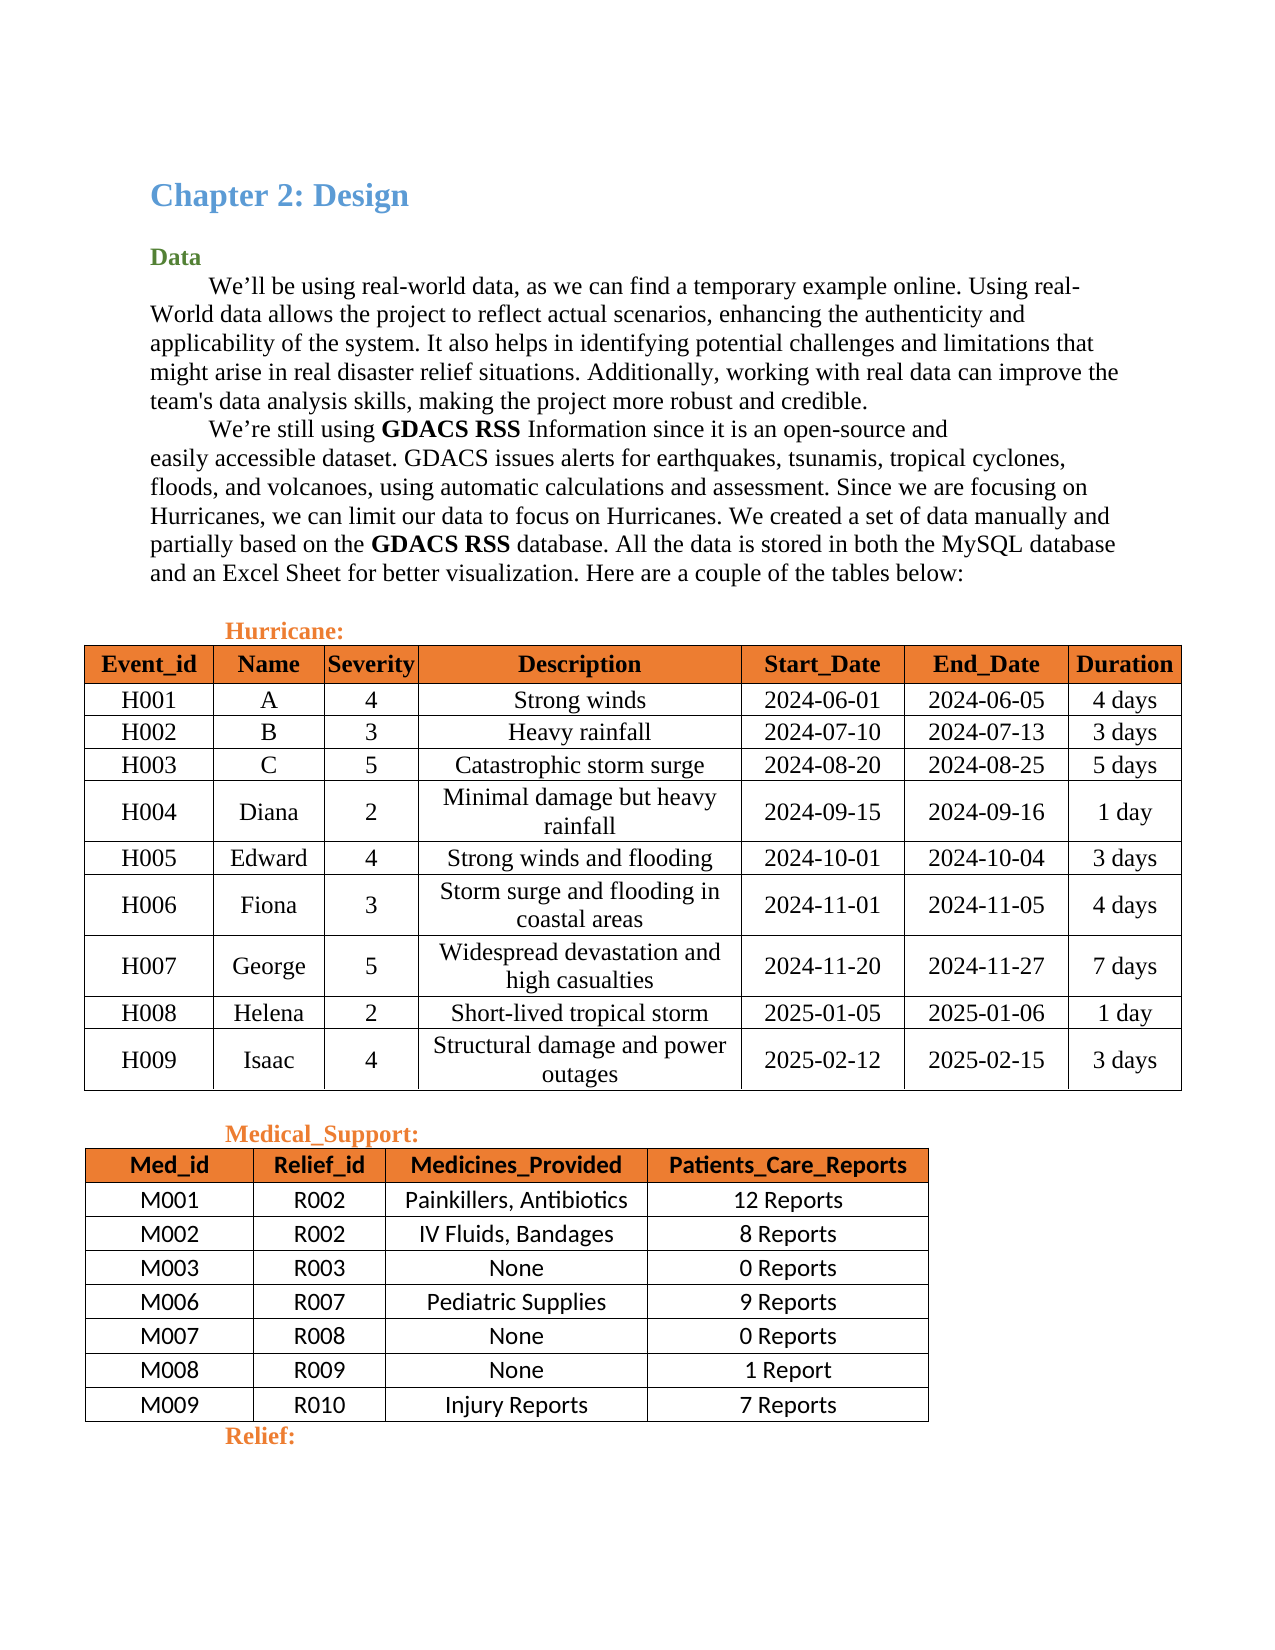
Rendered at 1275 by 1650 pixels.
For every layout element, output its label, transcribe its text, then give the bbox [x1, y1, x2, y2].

table_cell None [386, 1354, 647, 1387]
text applicability of the system. It also helps in identifying potential challenges and limitations that [150, 328, 1125, 357]
table_cell H001 [85, 684, 213, 715]
text Hurricane: [150, 616, 1125, 644]
table_cell 1 day [1069, 997, 1181, 1028]
table_cell 2024-07-10 [742, 716, 904, 748]
table_cell 2024-11-05 [905, 875, 1068, 935]
table_cell 0 Reports [648, 1319, 928, 1352]
table_cell Isaac [214, 1029, 324, 1089]
table_cell Structural damage and power outages [419, 1029, 741, 1089]
table_header Description [419, 646, 741, 683]
table_cell A [214, 684, 324, 715]
table_cell 2024-09-16 [905, 781, 1068, 841]
text World data allows the project to reflect actual scenarios, enhancing the authenticity and [150, 299, 1125, 328]
table_cell M006 [86, 1285, 253, 1318]
table_cell 2024-07-13 [905, 716, 1068, 748]
table_cell 12 Reports [648, 1183, 928, 1216]
table_cell Injury Reports [386, 1388, 647, 1421]
table_cell 2024-09-15 [742, 781, 904, 841]
table_cell Diana [214, 781, 324, 841]
table_cell R003 [254, 1251, 385, 1284]
text Medical_Support: [150, 1119, 1125, 1147]
table_cell H002 [85, 716, 213, 748]
table_cell 5 days [1069, 749, 1181, 780]
table_cell IV Fluids, Bandages [386, 1217, 647, 1250]
table_cell 2024-08-20 [742, 749, 904, 780]
table_header Severity [325, 646, 418, 683]
table_cell 2025-02-15 [905, 1029, 1068, 1089]
table_cell M007 [86, 1319, 253, 1352]
table_cell Strong winds [419, 684, 741, 715]
table_cell 1 Report [648, 1354, 928, 1387]
table_cell 2 [325, 781, 418, 841]
table_cell None [386, 1319, 647, 1352]
table_cell 5 [325, 936, 418, 996]
table_cell None [386, 1251, 647, 1284]
table_cell 3 days [1069, 1029, 1181, 1089]
table_cell 3 days [1069, 842, 1181, 874]
text team's data analysis skills, making the project more robust and credible. [150, 386, 1125, 414]
table_cell Painkillers, Antibiotics [386, 1183, 647, 1216]
table_cell M009 [86, 1388, 253, 1421]
table_cell 2024-10-04 [905, 842, 1068, 874]
text We’re still using GDACS RSS Information since it is an open-source and [150, 414, 1125, 443]
table_cell 4 [325, 842, 418, 874]
table_cell H009 [85, 1029, 213, 1089]
table_cell 2024-11-27 [905, 936, 1068, 996]
table_cell R002 [254, 1217, 385, 1250]
table_cell 4 days [1069, 684, 1181, 715]
table_cell B [214, 716, 324, 748]
table_cell H005 [85, 842, 213, 874]
table_cell H006 [85, 875, 213, 935]
text easily accessible dataset. GDACS issues alerts for earthquakes, tsunamis, tropical cyclones, [150, 443, 1125, 472]
table_header Duration [1069, 646, 1181, 683]
table_header Med_id [86, 1149, 253, 1182]
table_cell 2024-06-01 [742, 684, 904, 715]
table_cell 7 Reports [648, 1388, 928, 1421]
subtitle Chapter 2: Design [150, 175, 1125, 213]
table_cell 2025-01-06 [905, 997, 1068, 1028]
table_cell 2024-08-25 [905, 749, 1068, 780]
table_cell 9 Reports [648, 1285, 928, 1318]
table_cell R008 [254, 1319, 385, 1352]
table_cell 7 days [1069, 936, 1181, 996]
table_cell H007 [85, 936, 213, 996]
table_cell Fiona [214, 875, 324, 935]
table_cell Heavy rainfall [419, 716, 741, 748]
table_cell M002 [86, 1217, 253, 1250]
text might arise in real disaster relief situations. Additionally, working with real data can improve the [150, 357, 1125, 386]
table_cell 2024-11-01 [742, 875, 904, 935]
table_cell 5 [325, 749, 418, 780]
table_cell 0 Reports [648, 1251, 928, 1284]
table_cell 4 [325, 684, 418, 715]
table_cell R010 [254, 1388, 385, 1421]
table_header Start_Date [742, 646, 904, 683]
table_cell H008 [85, 997, 213, 1028]
table_cell Helena [214, 997, 324, 1028]
table_cell H004 [85, 781, 213, 841]
table_cell 3 [325, 875, 418, 935]
table_header Relief_id [254, 1149, 385, 1182]
text Relief: [150, 1421, 1125, 1450]
table_cell 4 days [1069, 875, 1181, 935]
table_header Medicines_Provided [386, 1149, 647, 1182]
text floods, and volcanoes, using automatic calculations and assessment. Since we are focusing on Hurricanes, we can limit our data to focus on Hurricanes. We created a set of data manually and partially based on the GDACS RSS database. All the data is stored in both the MySQL database and an Excel Sheet for better visualization. Here are a couple of the tables below: [150, 472, 1125, 587]
table_cell Minimal damage but heavy rainfall [419, 781, 741, 841]
table_cell Storm surge and flooding in coastal areas [419, 875, 741, 935]
text Data [150, 242, 1125, 271]
table_cell 2024-10-01 [742, 842, 904, 874]
table_cell George [214, 936, 324, 996]
table_cell 2025-01-05 [742, 997, 904, 1028]
table_cell Widespread devastation and high casualties [419, 936, 741, 996]
table_cell 2024-11-20 [742, 936, 904, 996]
table_cell H003 [85, 749, 213, 780]
table_cell 1 day [1069, 781, 1181, 841]
table_cell M001 [86, 1183, 253, 1216]
table_cell 4 [325, 1029, 418, 1089]
table_cell R007 [254, 1285, 385, 1318]
text We’ll be using real-world data, as we can find a temporary example online. Using real- [150, 271, 1125, 299]
table_cell 2 [325, 997, 418, 1028]
table_cell Catastrophic storm surge [419, 749, 741, 780]
table_header Event_id [85, 646, 213, 683]
table_cell R009 [254, 1354, 385, 1387]
table_cell Short-lived tropical storm [419, 997, 741, 1028]
table_cell R002 [254, 1183, 385, 1216]
table_cell Edward [214, 842, 324, 874]
table_cell 3 days [1069, 716, 1181, 748]
table_cell C [214, 749, 324, 780]
table_cell Strong winds and flooding [419, 842, 741, 874]
table_cell 2024-06-05 [905, 684, 1068, 715]
table_cell 8 Reports [648, 1217, 928, 1250]
table_cell M003 [86, 1251, 253, 1284]
table_cell Pediatric Supplies [386, 1285, 647, 1318]
table_header Patients_Care_Reports [648, 1149, 928, 1182]
table_header Name [214, 646, 324, 683]
table_cell M008 [86, 1354, 253, 1387]
table_cell 2025-02-12 [742, 1029, 904, 1089]
table_cell 3 [325, 716, 418, 748]
table_header End_Date [905, 646, 1068, 683]
